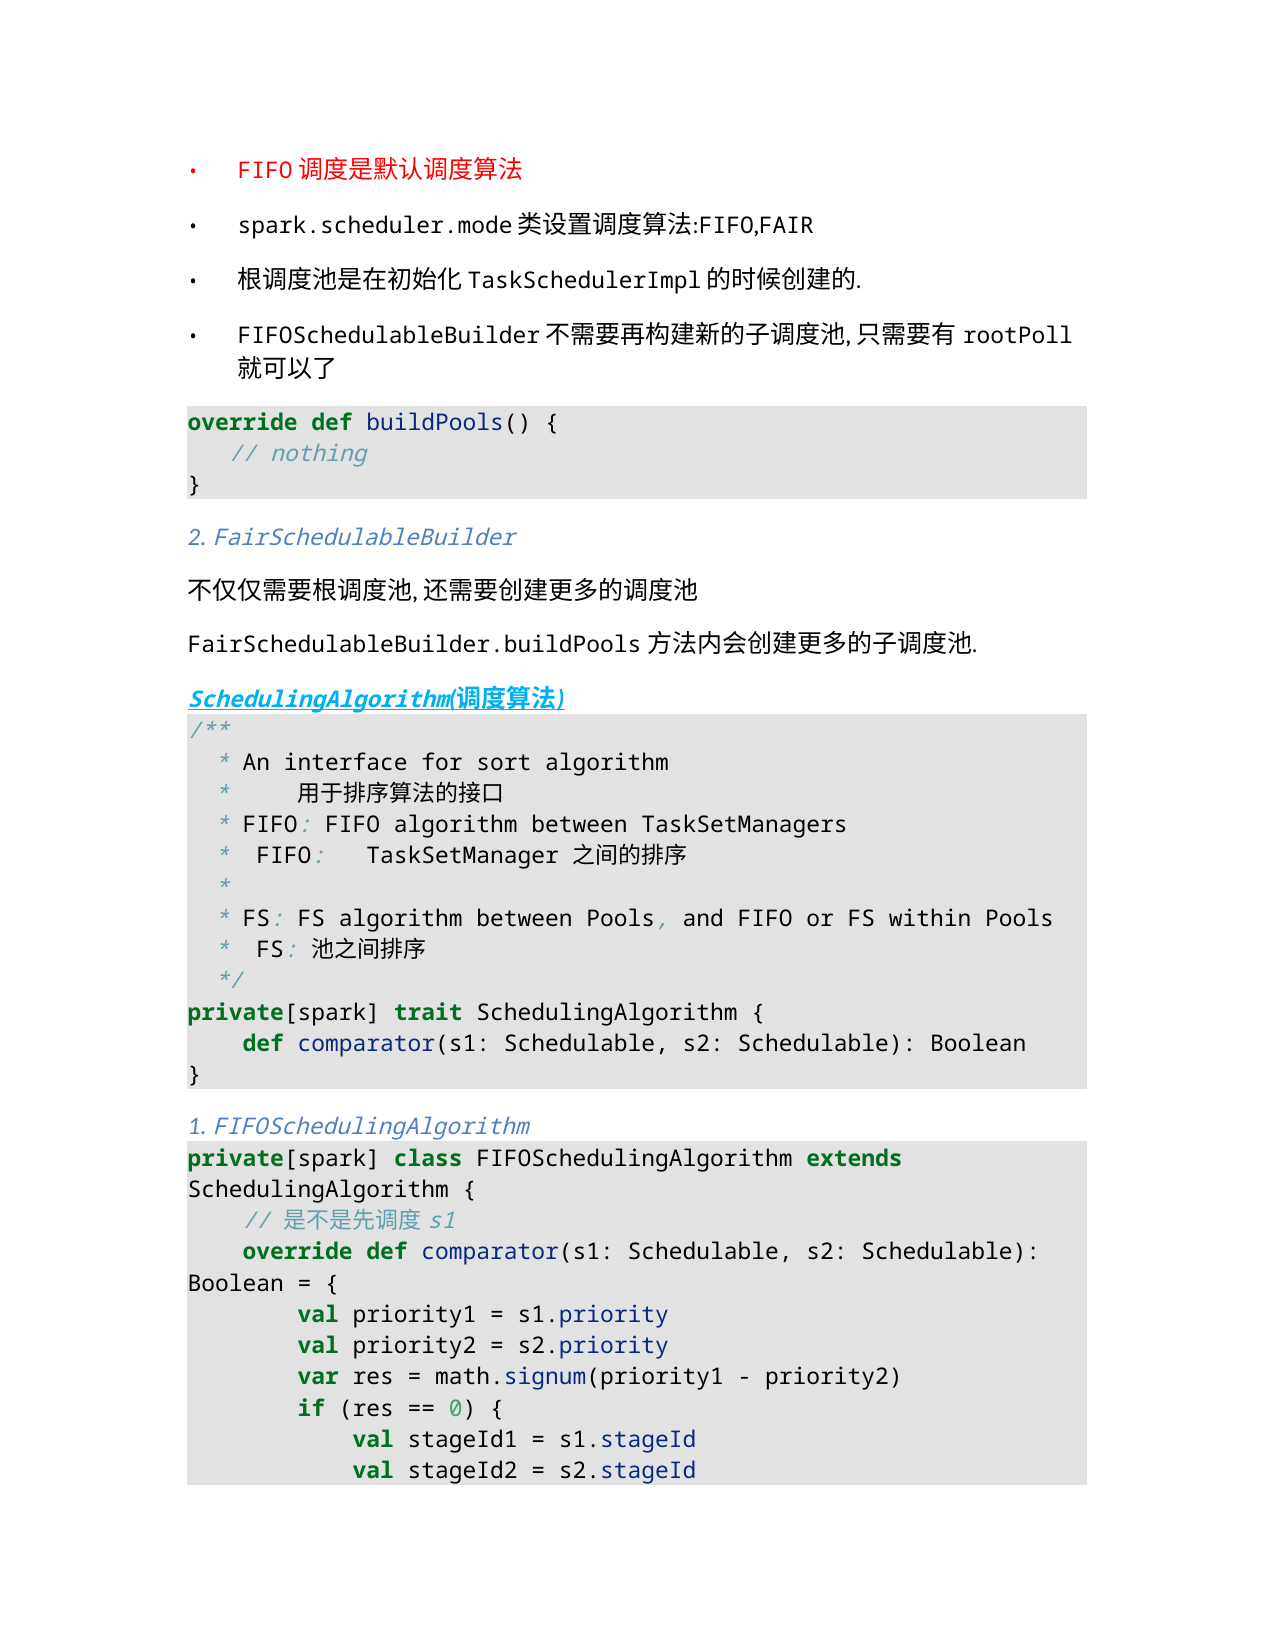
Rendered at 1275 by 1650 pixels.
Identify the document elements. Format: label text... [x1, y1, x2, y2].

list 根调度池是在初始化TaskSchedulerImpl的时候创建的. [187, 262, 1087, 296]
subtitle SchedulingAlgorithm(调度算法) [187, 680, 1087, 714]
text /** * An interface for sort algorithm * 用于排序算法的接口 * FIFO: FIFO algorithm between TaskSetManagers * FIFO: TaskSetManager 之间的排序 * * FS: FS algorithm between Pools, and FIFO or FS within Pools * FS: 池之间排序 */ private[spark] trait SchedulingAlgorithm { def comparator(s1: Schedulable, s2: Schedulable): Boolean } [201, 714, 1087, 1089]
list spark.scheduler.mode类设置调度算法:FIFO,FAIR [187, 207, 1087, 241]
text FairSchedulableBuilder.buildPools 方法内会创建更多的子调度池. [187, 625, 1087, 659]
list FIFO 调度是默认调度算法 [187, 150, 1087, 186]
text 不仅仅需要根调度池, 还需要创建更多的调度池 [187, 570, 1087, 607]
list FIFOSchedulableBuilder 不需要再构建新的子调度池, 只需要有 rootPoll就可以了 [187, 317, 1087, 385]
subtitle 2. FairSchedulableBuilder [187, 520, 1087, 552]
text override def buildPools() { // nothing } [201, 406, 1087, 499]
subtitle 1. FIFOSchedulingAlgorithm [187, 1110, 1087, 1141]
